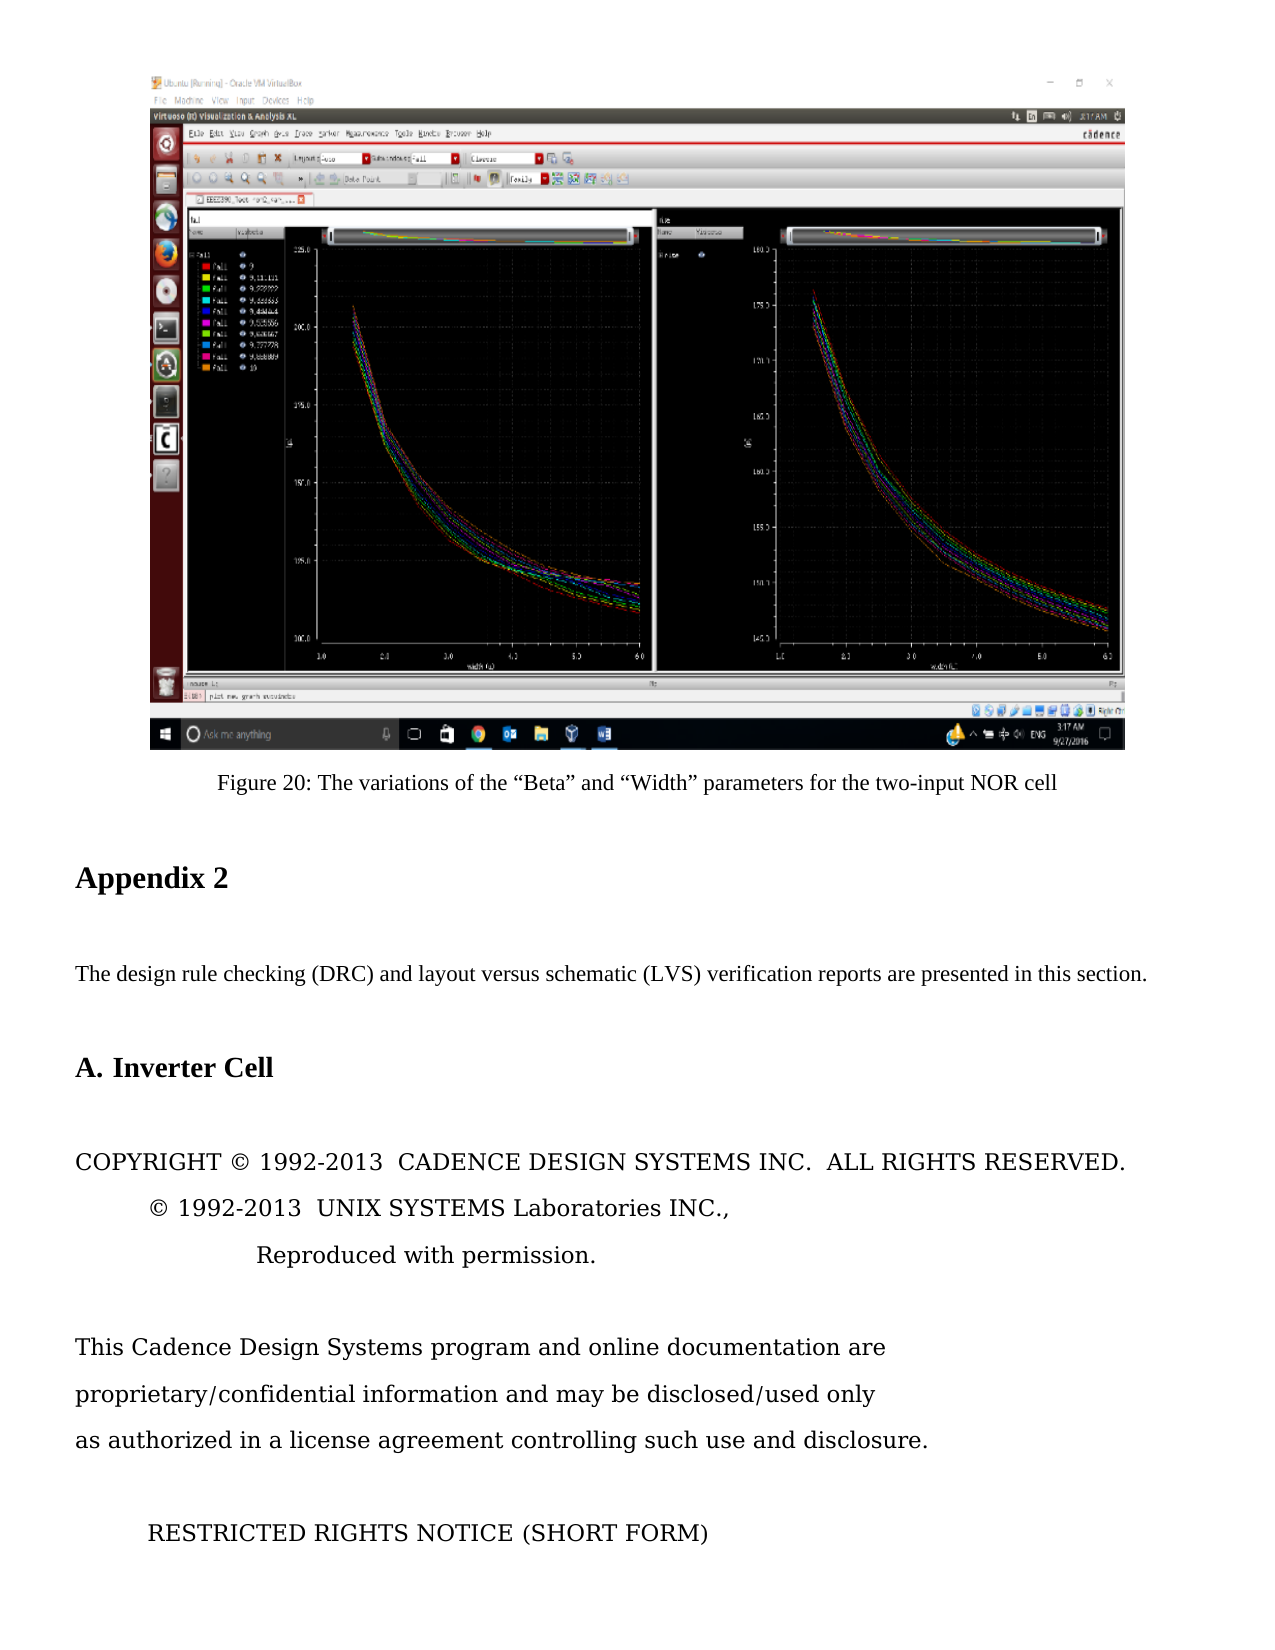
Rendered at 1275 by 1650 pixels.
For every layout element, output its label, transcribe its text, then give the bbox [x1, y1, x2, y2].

text RESTRICTED RIGHTS NOTICE (SHORT FORM) [75, 1518, 1200, 1546]
text © 1992-2013 UNIX SYSTEMS Laboratories INC., [75, 1194, 1200, 1222]
text as authorized in a license agreement controlling such use and disclosure. [75, 1426, 1200, 1453]
text proprietary/confidential information and may be disclosed/used only [75, 1379, 1200, 1407]
text Figure 20: The variations of the “Beta” and “Width” parameters for the two-input NOR cell [75, 769, 1200, 795]
text COPYRIGHT © 1992-2013 CADENCE DESIGN SYSTEMS INC. ALL RIGHTS RESERVED. [75, 1148, 1200, 1175]
text This Cadence Design Systems program and online documentation are [75, 1333, 1200, 1361]
text The design rule checking (DRC) and layout versus schematic (LVS) verification reports are presented in this section. [75, 959, 1200, 986]
text Appendix 2 [75, 859, 1200, 895]
text Reproduced with permission. [75, 1240, 1200, 1268]
list Inverter Cell [75, 1050, 1200, 1083]
